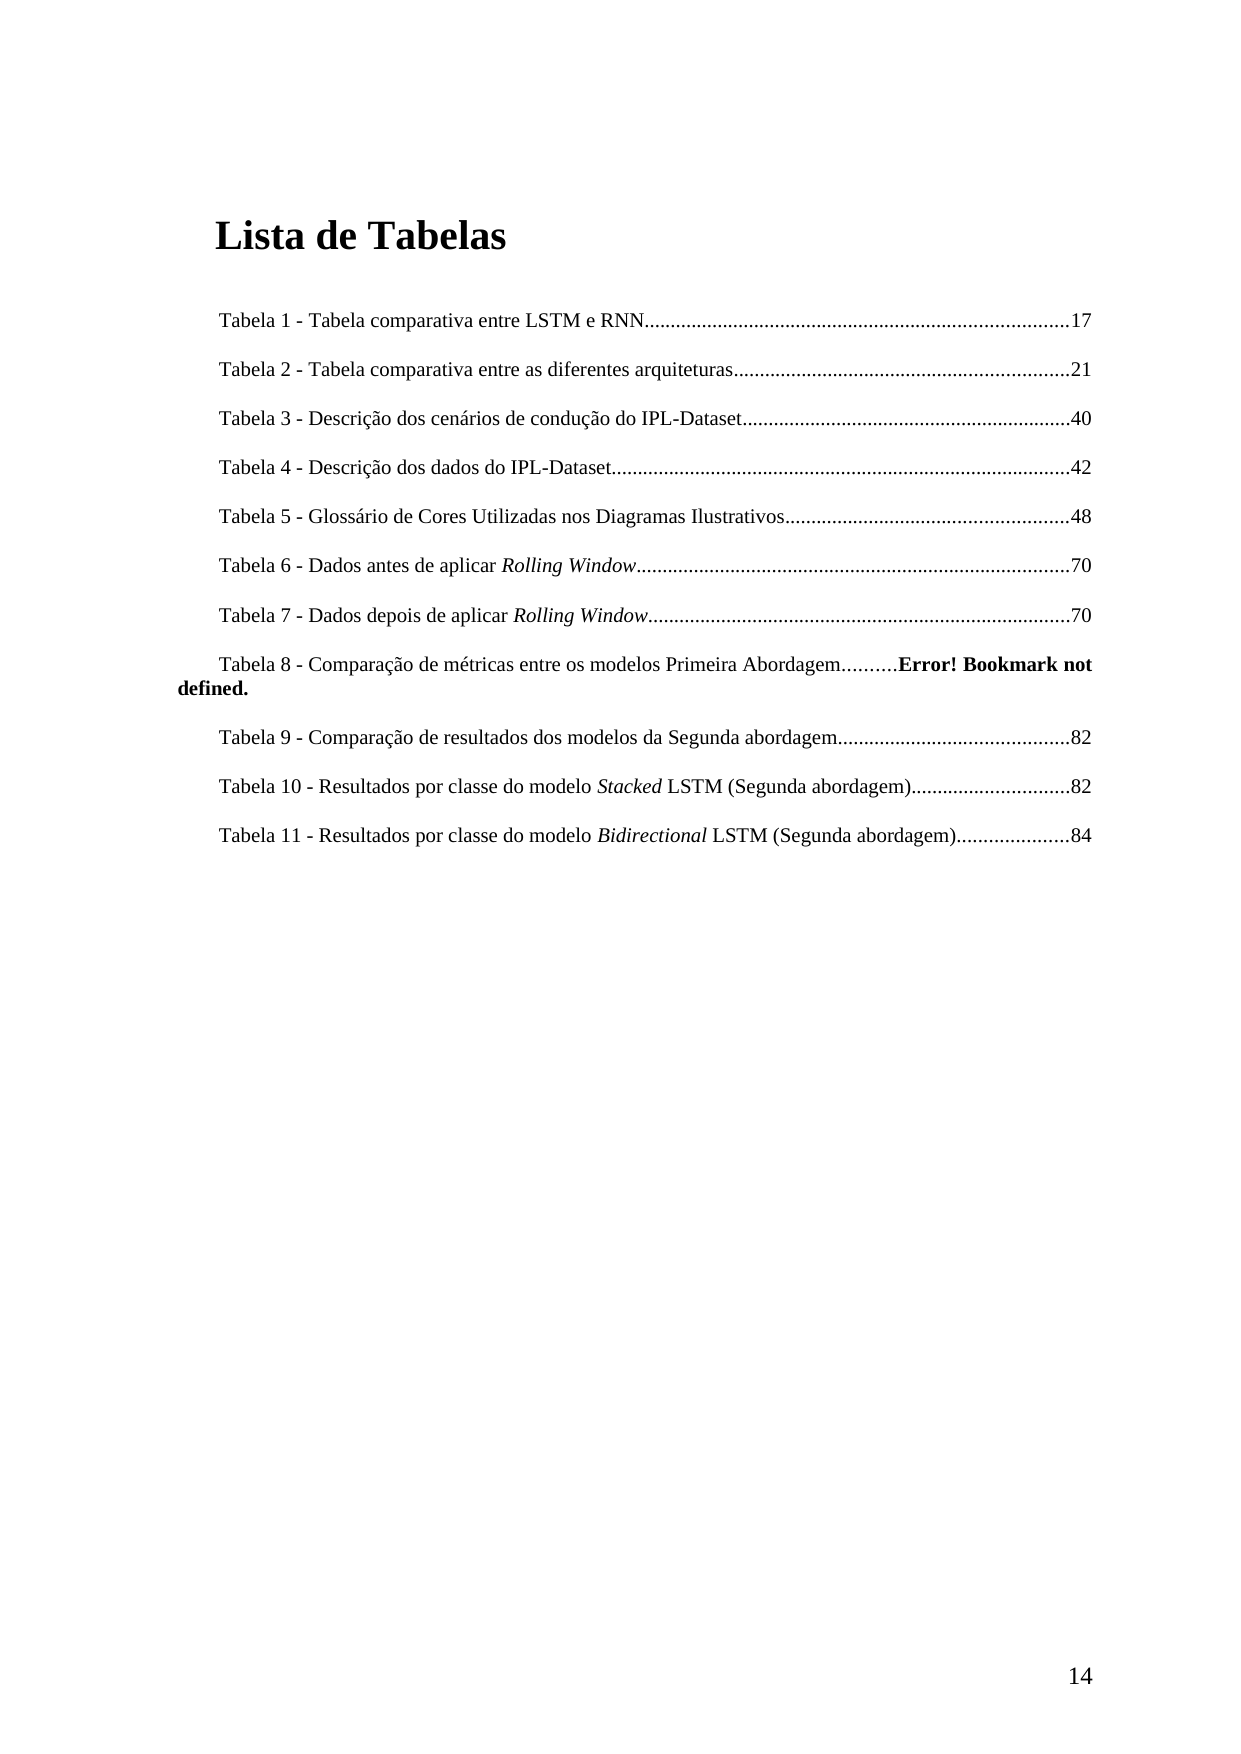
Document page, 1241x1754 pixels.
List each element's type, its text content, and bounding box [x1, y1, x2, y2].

text Tabela 8 - Comparação de métricas entre os modelos Primeira Abordagem Error! Bookmark not defined. [177, 652, 1092, 700]
text Tabela 11 - Resultados por classe do modelo Bidirectional LSTM (Segunda abordagem) 84 [177, 823, 1092, 847]
text Tabela 9 - Comparação de resultados dos modelos da Segunda abordagem 82 [177, 725, 1092, 749]
text Tabela 7 - Dados depois de aplicar Rolling Window 70 [177, 602, 1092, 627]
text Tabela 4 - Descrição dos dados do IPL-Dataset 42 [177, 455, 1092, 479]
subtitle Lista de Tabelas [215, 210, 1092, 258]
text Tabela 10 - Resultados por classe do modelo Stacked LSTM (Segunda abordagem) 82 [177, 774, 1092, 798]
text Tabela 5 - Glossário de Cores Utilizadas nos Diagramas Ilustrativos 48 [177, 504, 1092, 528]
text Tabela 2 - Tabela comparativa entre as diferentes arquiteturas 21 [177, 357, 1092, 381]
text Tabela 1 - Tabela comparativa entre LSTM e RNN 17 [177, 308, 1092, 332]
text Tabela 3 - Descrição dos cenários de condução do IPL-Dataset 40 [177, 406, 1092, 430]
text Tabela 6 - Dados antes de aplicar Rolling Window 70 [177, 553, 1092, 577]
